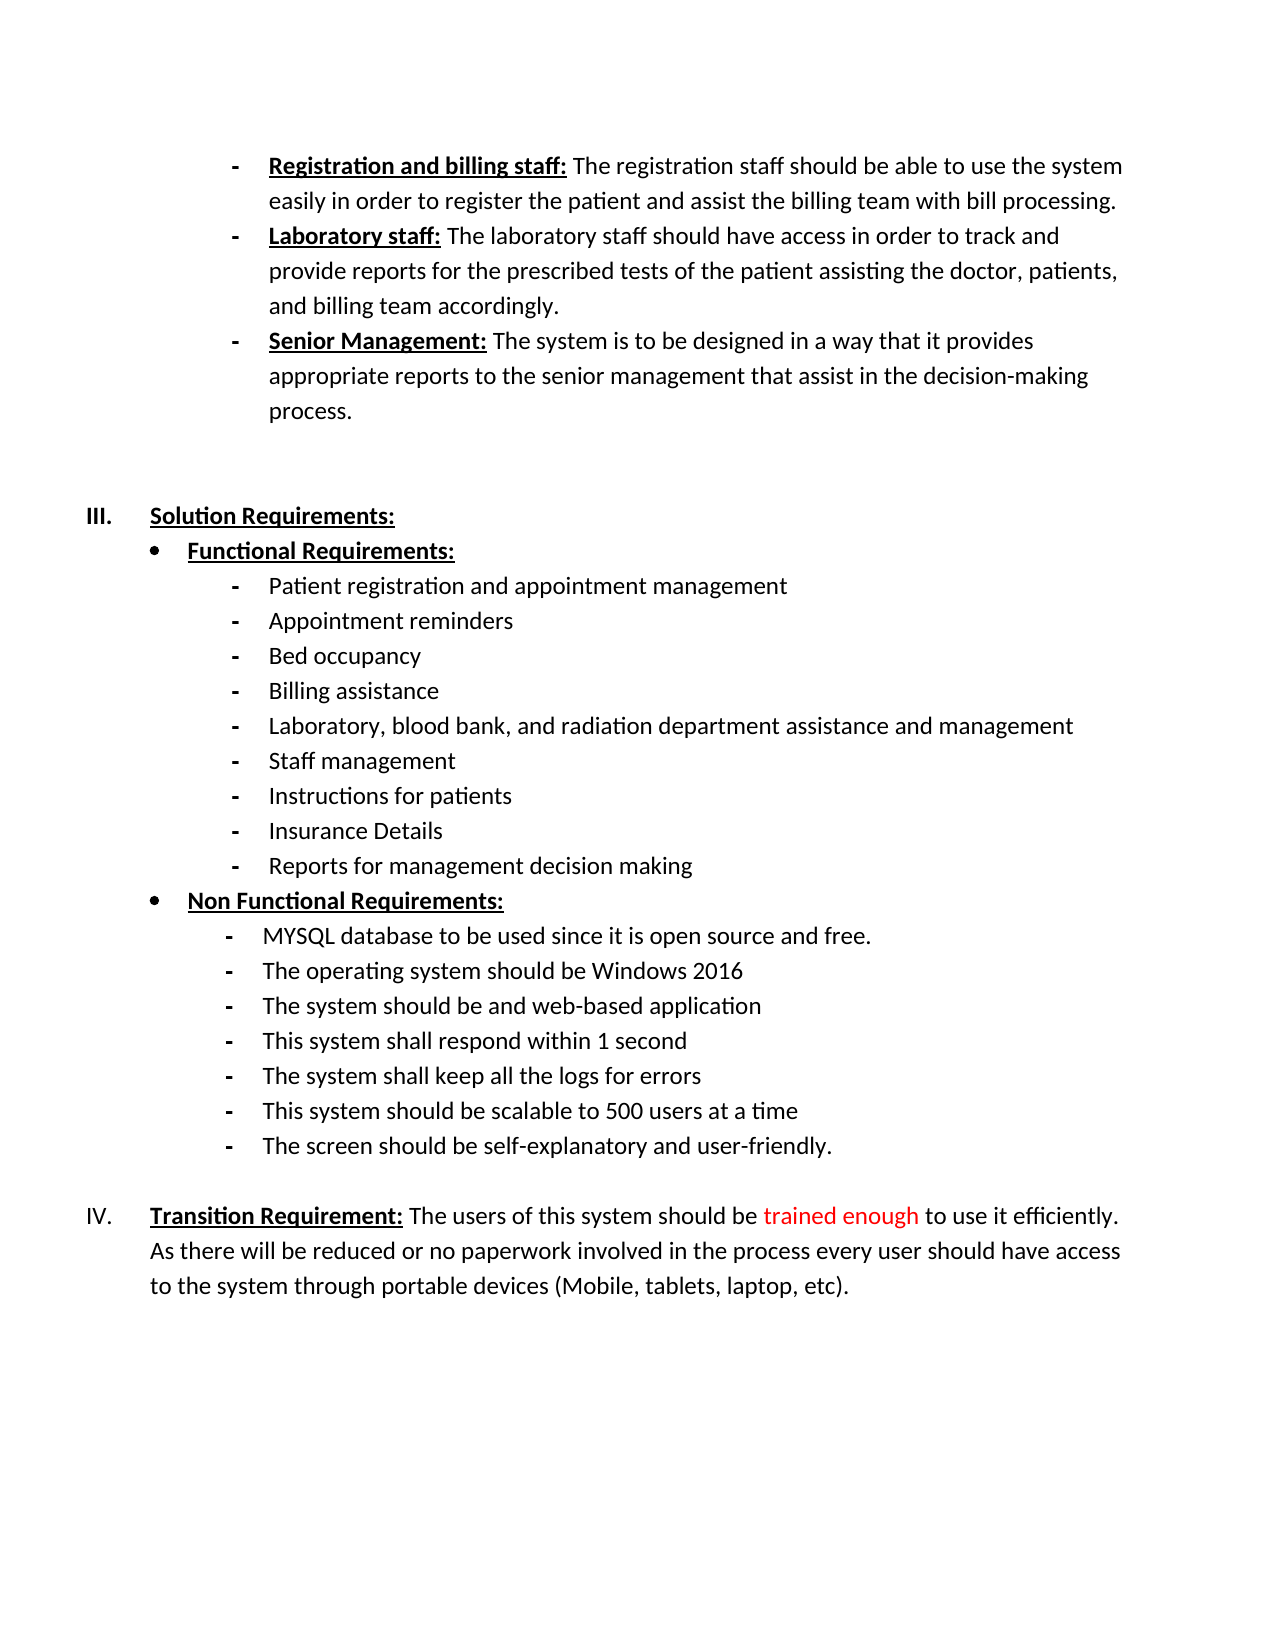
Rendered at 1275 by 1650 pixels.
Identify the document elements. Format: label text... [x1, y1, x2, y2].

list The screen should be self-explanatory and user-friendly. [225, 1130, 1125, 1161]
list Non Functional Requirements: [150, 885, 1125, 916]
list Billing assistance [231, 675, 1125, 706]
list The system shall keep all the logs for errors [225, 1060, 1125, 1091]
list Transition Requirement: The users of this system should be trained enough to use it efficiently. As there will be reduced or no paperwork involved in the process every user should have access to the system through portable devices (Mobile, tablets, laptop, etc). [112, 1200, 1125, 1301]
list Solution Requirements: [112, 500, 1125, 531]
list Registration and billing staff: The registration staff should be able to use the system easily in order to register the patient and assist the billing team with bill processing. [231, 150, 1125, 216]
list Functional Requirements: [150, 535, 1125, 566]
list Laboratory staff: The laboratory staff should have access in order to track and provide reports for the prescribed tests of the patient assisting the doctor, patients, and billing team accordingly. [231, 220, 1125, 321]
list Appointment reminders [231, 605, 1125, 636]
list This system should be scalable to 500 users at a time [225, 1095, 1125, 1126]
list Instructions for patients [231, 780, 1125, 811]
list This system shall respond within 1 second [225, 1025, 1125, 1056]
list Senior Management: The system is to be designed in a way that it provides appropriate reports to the senior management that assist in the decision-making process. [231, 325, 1125, 426]
list Bed occupancy [231, 640, 1125, 671]
list Insurance Details [231, 815, 1125, 846]
list The system should be and web-based application [225, 990, 1125, 1021]
list Reports for management decision making [231, 850, 1125, 881]
list MYSQL database to be used since it is open source and free. [225, 920, 1125, 951]
list Laboratory, blood bank, and radiation department assistance and management [231, 710, 1125, 741]
list Patient registration and appointment management [231, 570, 1125, 601]
list The operating system should be Windows 2016 [225, 955, 1125, 986]
list Staff management [231, 745, 1125, 776]
